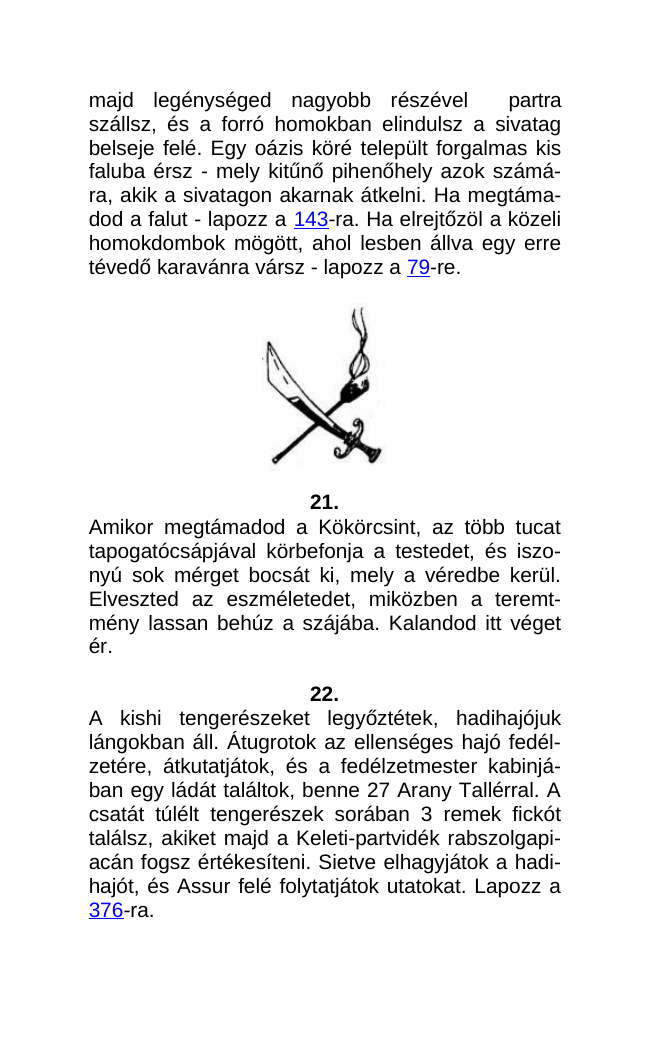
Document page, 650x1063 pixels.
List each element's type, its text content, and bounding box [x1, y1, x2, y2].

subtitle 22. [159, 681, 490, 705]
text majd legénységed nagyobb részével partra szállsz, és a forró homokban elindulsz a sivatag belseje felé. Egy oázis köré települt forgalmas kis faluba érsz - mely kitűnő pihenőhely azok számá- ra, akik a sivatagon akarnak átkelni. Ha megtáma- dod a falut - lapozz a 143-ra. Ha elrejtőzöl a közeli homokdombok mögött, ahol lesben állva egy erre tévedő karavánra vársz - lapozz a 79-re. [88, 87, 562, 279]
text A kishi tengerészeket legyőztétek, hadihajójuk lángokban áll. Átugrotok az ellenséges hajó fedél- zetére, átkutatjátok, és a fedélzetmester kabinjá- ban egy ládát találtok, benne 27 Arany Tallérral. A csatát túlélt tengerészek sorában 3 remek fickót találsz, akiket majd a Keleti-partvidék rabszolgapi- acán fogsz értékesíteni. Sietve elhagyjátok a hadi- hajót, és Assur felé folytatjátok utatokat. Lapozz a 376-ra. [88, 706, 561, 921]
text Amikor megtámadod a Kökörcsint, az több tucat tapogatócsápjával körbefonja a testedet, és iszo- nyú sok mérget bocsát ki, mely a véredbe kerül. Elveszted az eszméletedet, miközben a teremt- mény lassan behúz a szájába. Kalandod itt véget ér. [88, 514, 562, 658]
picture [262, 303, 389, 471]
